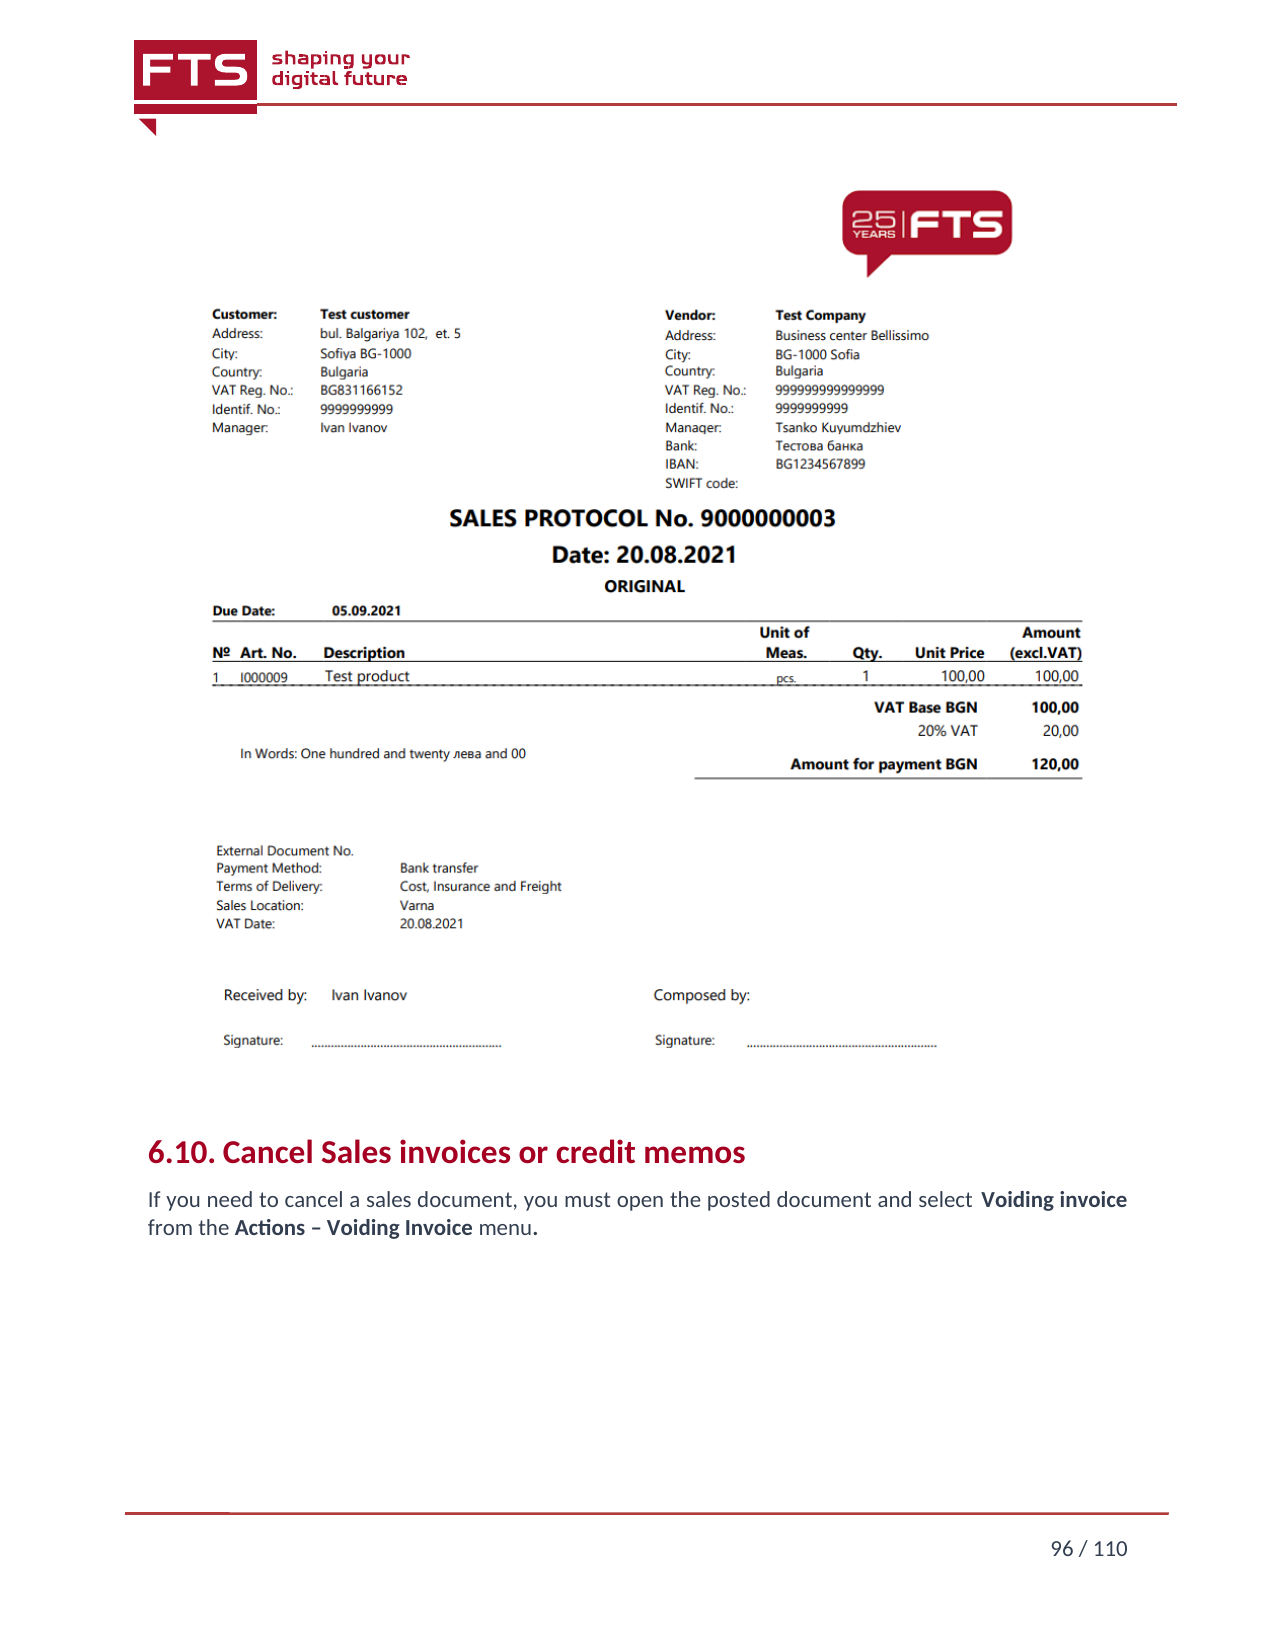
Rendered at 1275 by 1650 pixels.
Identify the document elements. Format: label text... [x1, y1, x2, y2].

picture [147, 177, 1128, 1066]
text If you need to cancel a sales document, you must open the posted document and select Voiding invoice from the Actions – Voiding Invoice menu. [148, 1185, 1127, 1241]
subtitle Cancel Sales invoices or credit memos [148, 1132, 1127, 1172]
